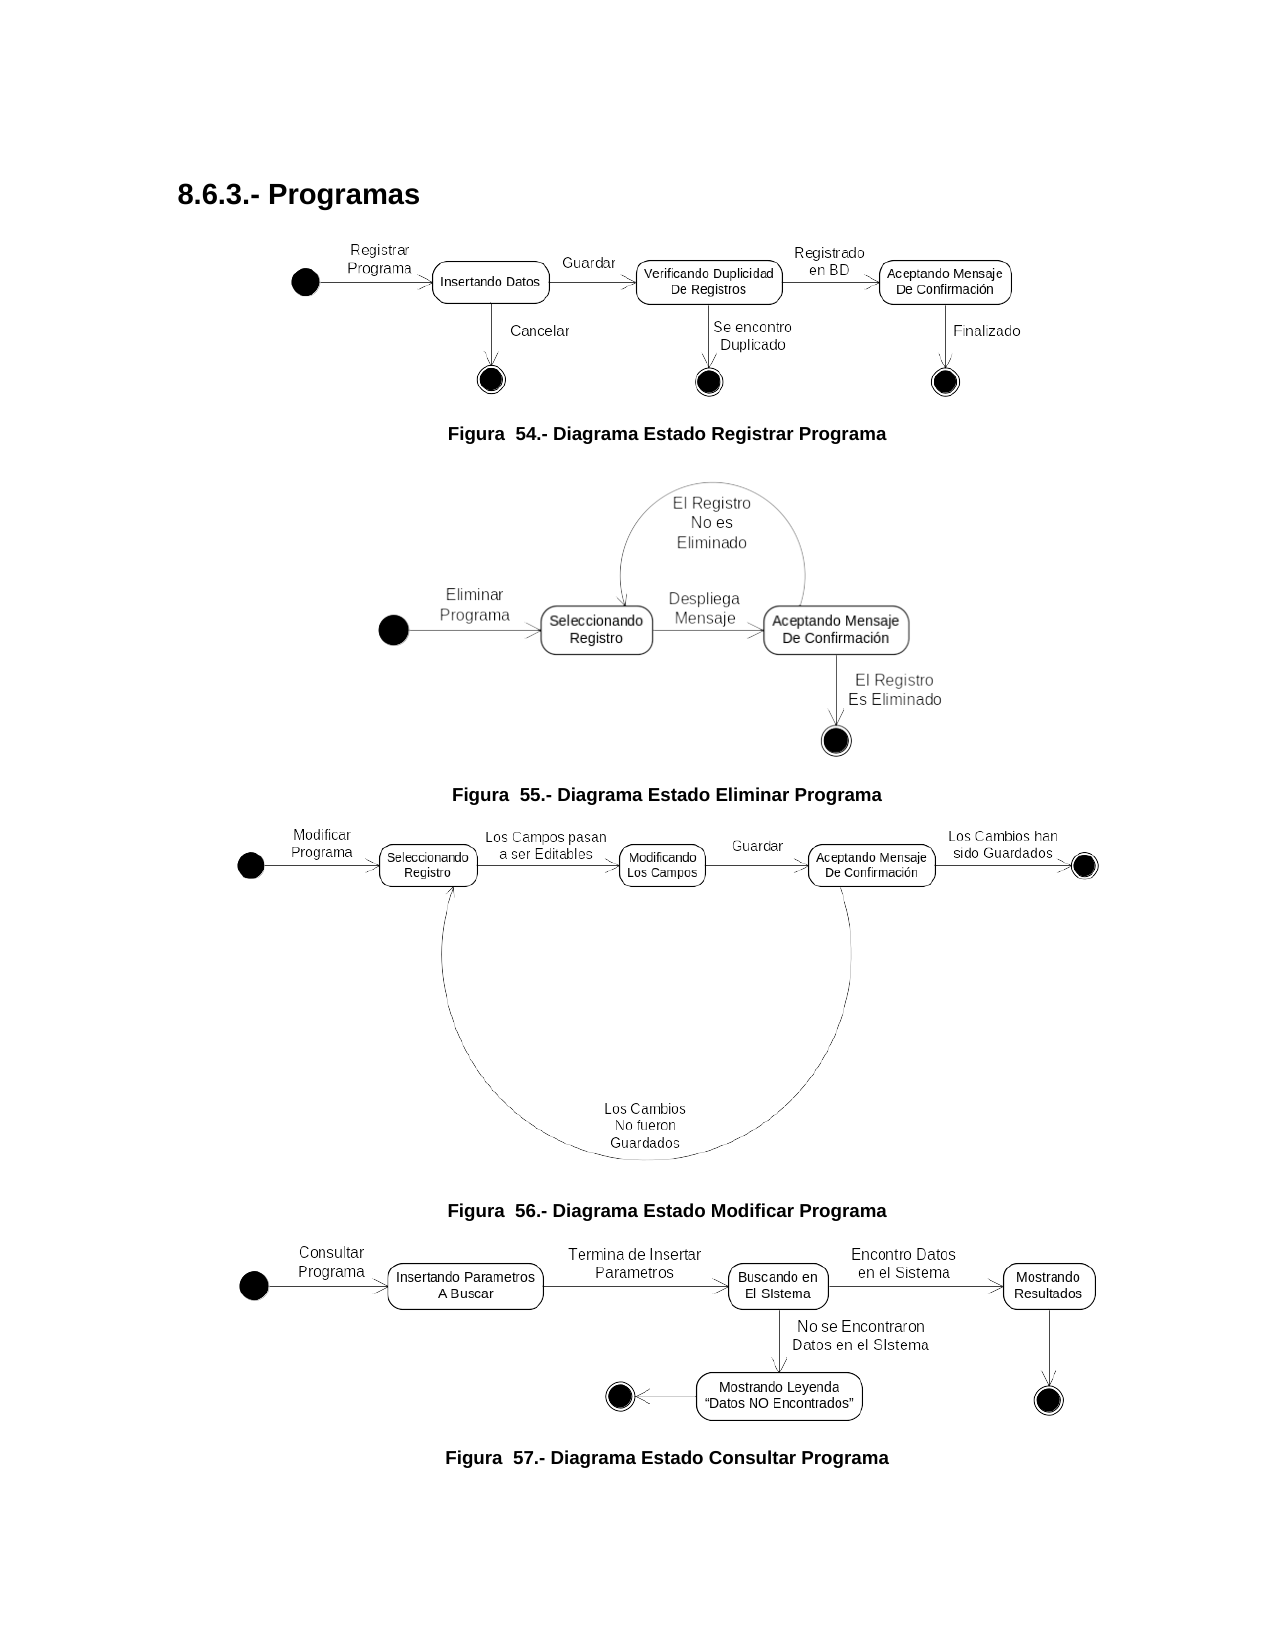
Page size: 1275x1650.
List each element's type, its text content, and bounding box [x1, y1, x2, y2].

subtitle 8.6.3.- Programas [177, 177, 1157, 211]
